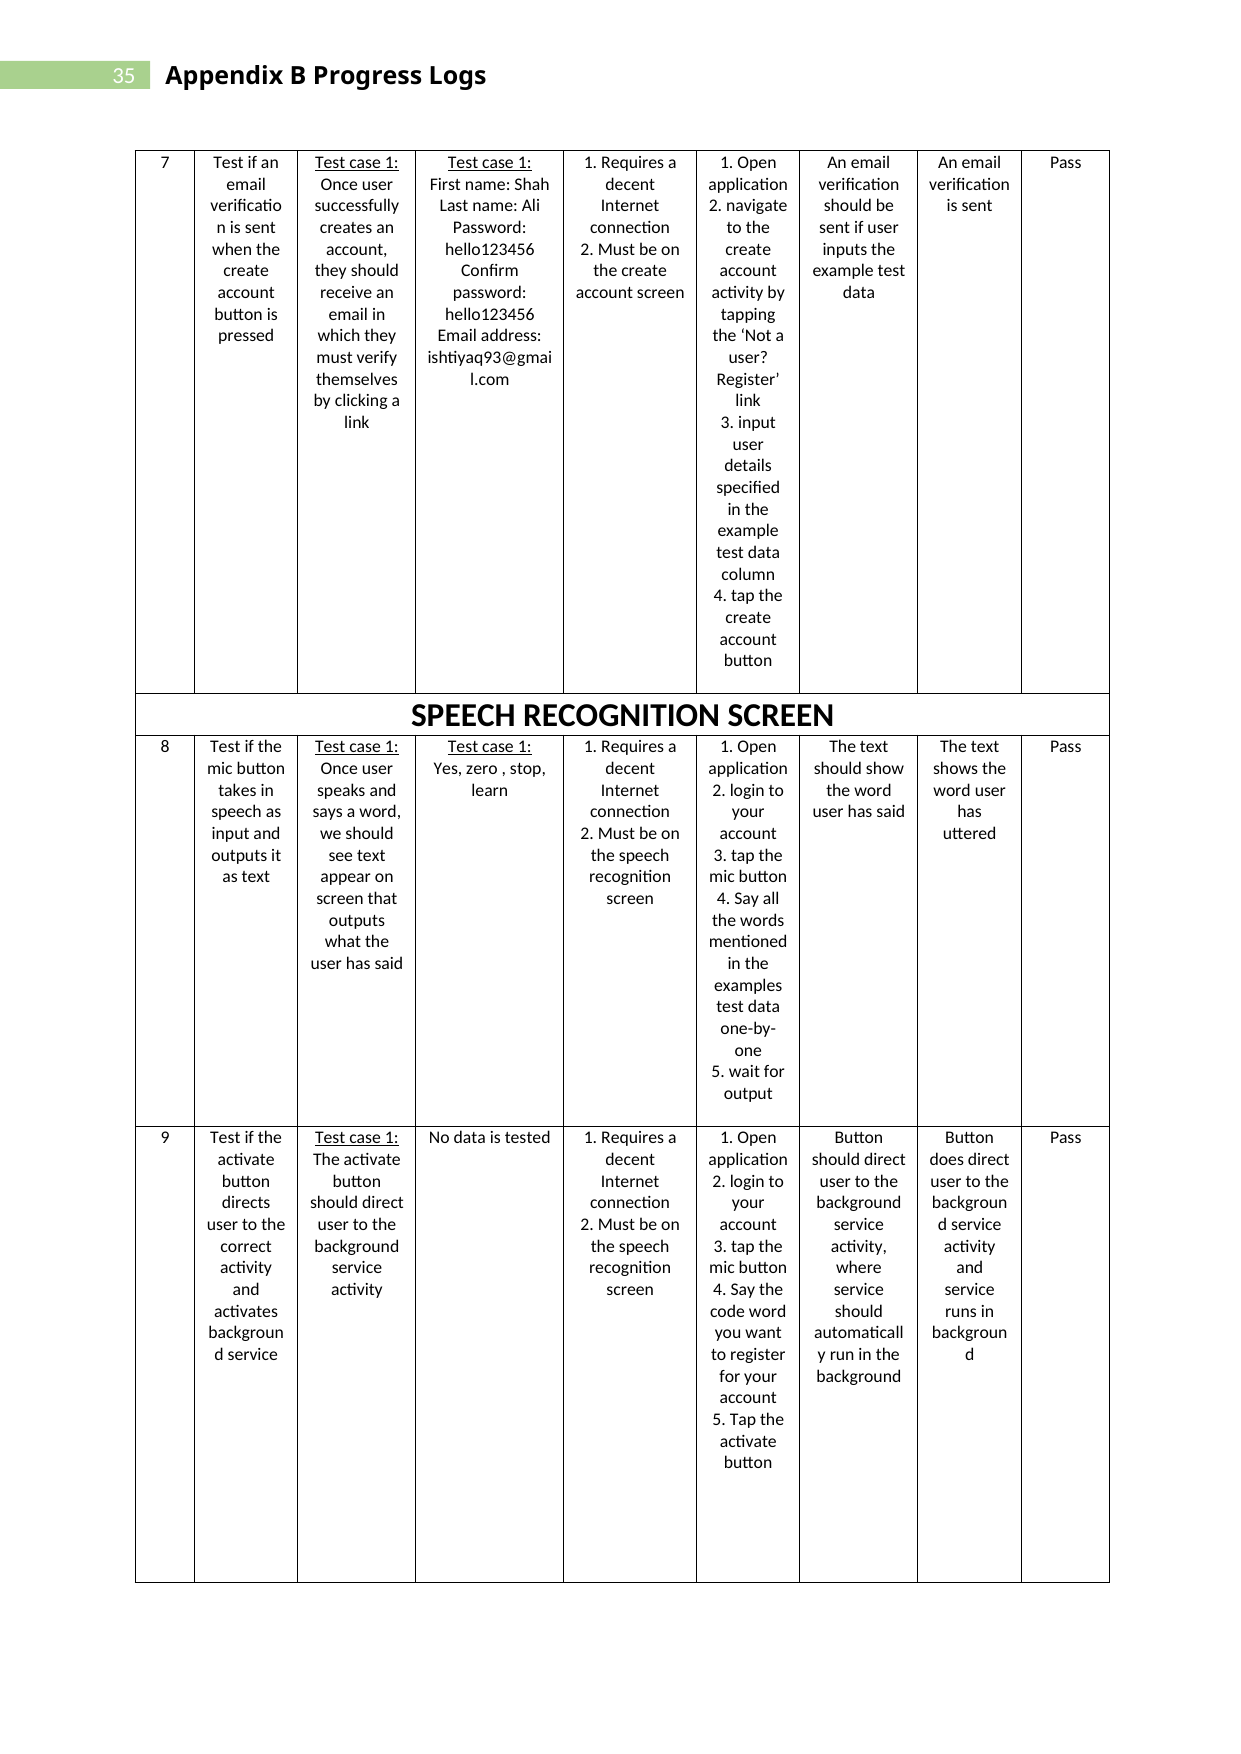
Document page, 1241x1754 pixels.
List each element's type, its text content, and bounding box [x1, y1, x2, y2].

table_cell Test case 1: Once user successfully creates an account, they should receive an email in which they must verify themselves by clicking a link [298, 151, 415, 693]
table_cell Test case 1: First name: Shah Last name: Ali Password: hello123456 Confirm password: hello123456 Email address: ishtiyaq93@gmail.com [416, 151, 563, 693]
table_cell No data is tested [416, 1127, 563, 1582]
table_cell Test case 1: Yes, zero , stop, learn [416, 736, 563, 1126]
table_cell An email verification should be sent if user inputs the example test data [800, 151, 917, 693]
table_cell 1. Open application 2. login to your account 3. tap the mic button 4. Say the code word you want to register for your account 5. Tap the activate button [697, 1127, 799, 1582]
table_cell Pass [1022, 736, 1109, 1126]
table_cell The text shows the word user has uttered [918, 736, 1021, 1126]
table_cell 1. Requires a decent Internet connection 2. Must be on the speech recognition screen [564, 1127, 696, 1582]
table_cell 1. Open application 2. login to your account 3. tap the mic button 4. Say all the words mentioned in the examples test data one-by-one 5. wait for output [697, 736, 799, 1126]
table_cell Pass [1022, 1127, 1109, 1582]
table_cell Test if the activate button directs user to the correct activity and activates background service [195, 1127, 297, 1582]
table_cell Test if the mic button takes in speech as input and outputs it as text [195, 736, 297, 1126]
table_cell Test if an email verification is sent when the create account button is pressed [195, 151, 297, 693]
table_cell 9 [136, 1127, 194, 1582]
table_cell SPEECH RECOGNITION SCREEN [136, 694, 1109, 734]
table_cell Test case 1: Once user speaks and says a word, we should see text appear on screen that outputs what the user has said [298, 736, 415, 1126]
table_cell The text should show the word user has said [800, 736, 917, 1126]
table_cell 1. Open application 2. navigate to the create account activity by tapping the ‘Not a user? Register’ link 3. input user details specified in the example test data column 4. tap the create account button [697, 151, 799, 693]
table_cell 8 [136, 736, 194, 1126]
table_cell An email verification is sent [918, 151, 1021, 693]
table_cell Button does direct user to the background service activity and service runs in background [918, 1127, 1021, 1582]
table_cell Test case 1: The activate button should direct user to the background service activity [298, 1127, 415, 1582]
table_cell Button should direct user to the background service activity, where service should automatically run in the background [800, 1127, 917, 1582]
table_cell 7 [136, 151, 194, 693]
table_cell 1. Requires a decent Internet connection 2. Must be on the speech recognition screen [564, 736, 696, 1126]
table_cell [564, 151, 696, 693]
table_cell Pass [1022, 151, 1109, 693]
